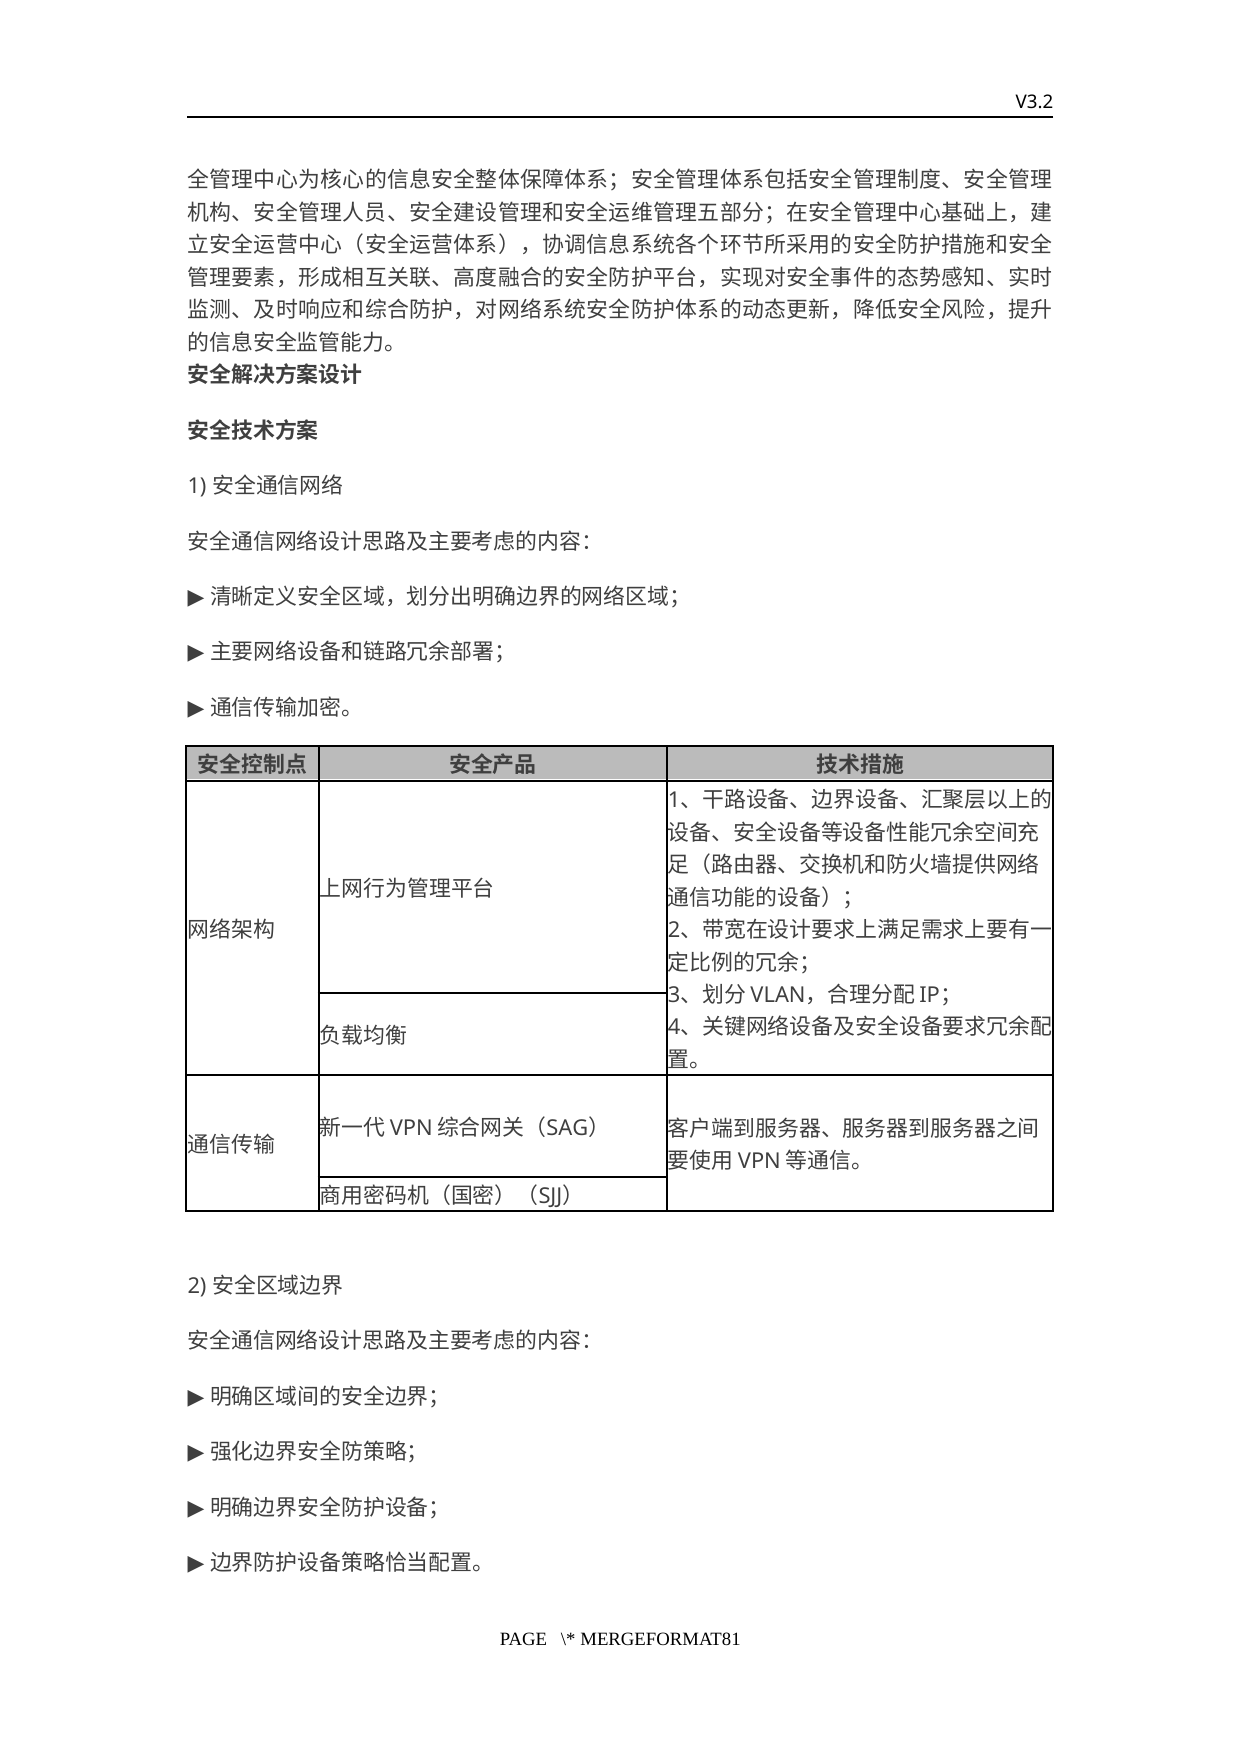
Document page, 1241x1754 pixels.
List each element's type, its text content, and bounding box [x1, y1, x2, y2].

text 2) 安全区域边界 [187, 1268, 1053, 1300]
table_cell 1、干路设备、边界设备、汇聚层以上的设备、安全设备等设备性能冗余空间充足（路由器、交换机和防火墙提供网络通信功能的设备）； 2、带宽在设计要求上满足需求上要有一定比例的冗余； 3、划分VLAN，合理分配IP； 4、关键网络设备及安全设备要求冗余配置。 [668, 782, 1052, 1074]
table_header 技术措施 [668, 747, 1052, 779]
text 安全技术方案 [187, 412, 1053, 445]
table_cell 网络架构 [187, 782, 318, 1074]
text ▶ 边界防护设备策略恰当配置。 [187, 1545, 1053, 1577]
text ▶ 明确区域间的安全边界； [187, 1378, 1053, 1411]
text ▶ 通信传输加密。 [187, 689, 1053, 722]
text ▶ 清晰定义安全区域，划分出明确边界的网络区域； [187, 579, 1053, 611]
table_cell 上网行为管理平台 [320, 782, 666, 992]
text 安全通信网络设计思路及主要考虑的内容： [187, 523, 1053, 556]
text 安全解决方案设计 [187, 357, 1053, 389]
text ▶ 强化边界安全防策略； [187, 1434, 1053, 1466]
table_cell 客户端到服务器、服务器到服务器之间要使用VPN等通信。 [668, 1076, 1052, 1210]
text 安全通信网络设计思路及主要考虑的内容： [187, 1323, 1053, 1356]
text ▶ 明确边界安全防护设备； [187, 1489, 1053, 1522]
table_header 安全控制点 [187, 747, 318, 779]
text 1) 安全通信网络 [187, 468, 1053, 500]
table_cell 新一代VPN综合网关（SAG） [320, 1076, 666, 1176]
table_cell 商用密码机（国密）（SJJ） [320, 1178, 666, 1210]
table_header 安全产品 [320, 747, 666, 779]
table_cell 负载均衡 [320, 994, 666, 1074]
table_cell 通信传输 [187, 1076, 318, 1210]
text ▶ 主要网络设备和链路冗余部署； [187, 634, 1053, 667]
